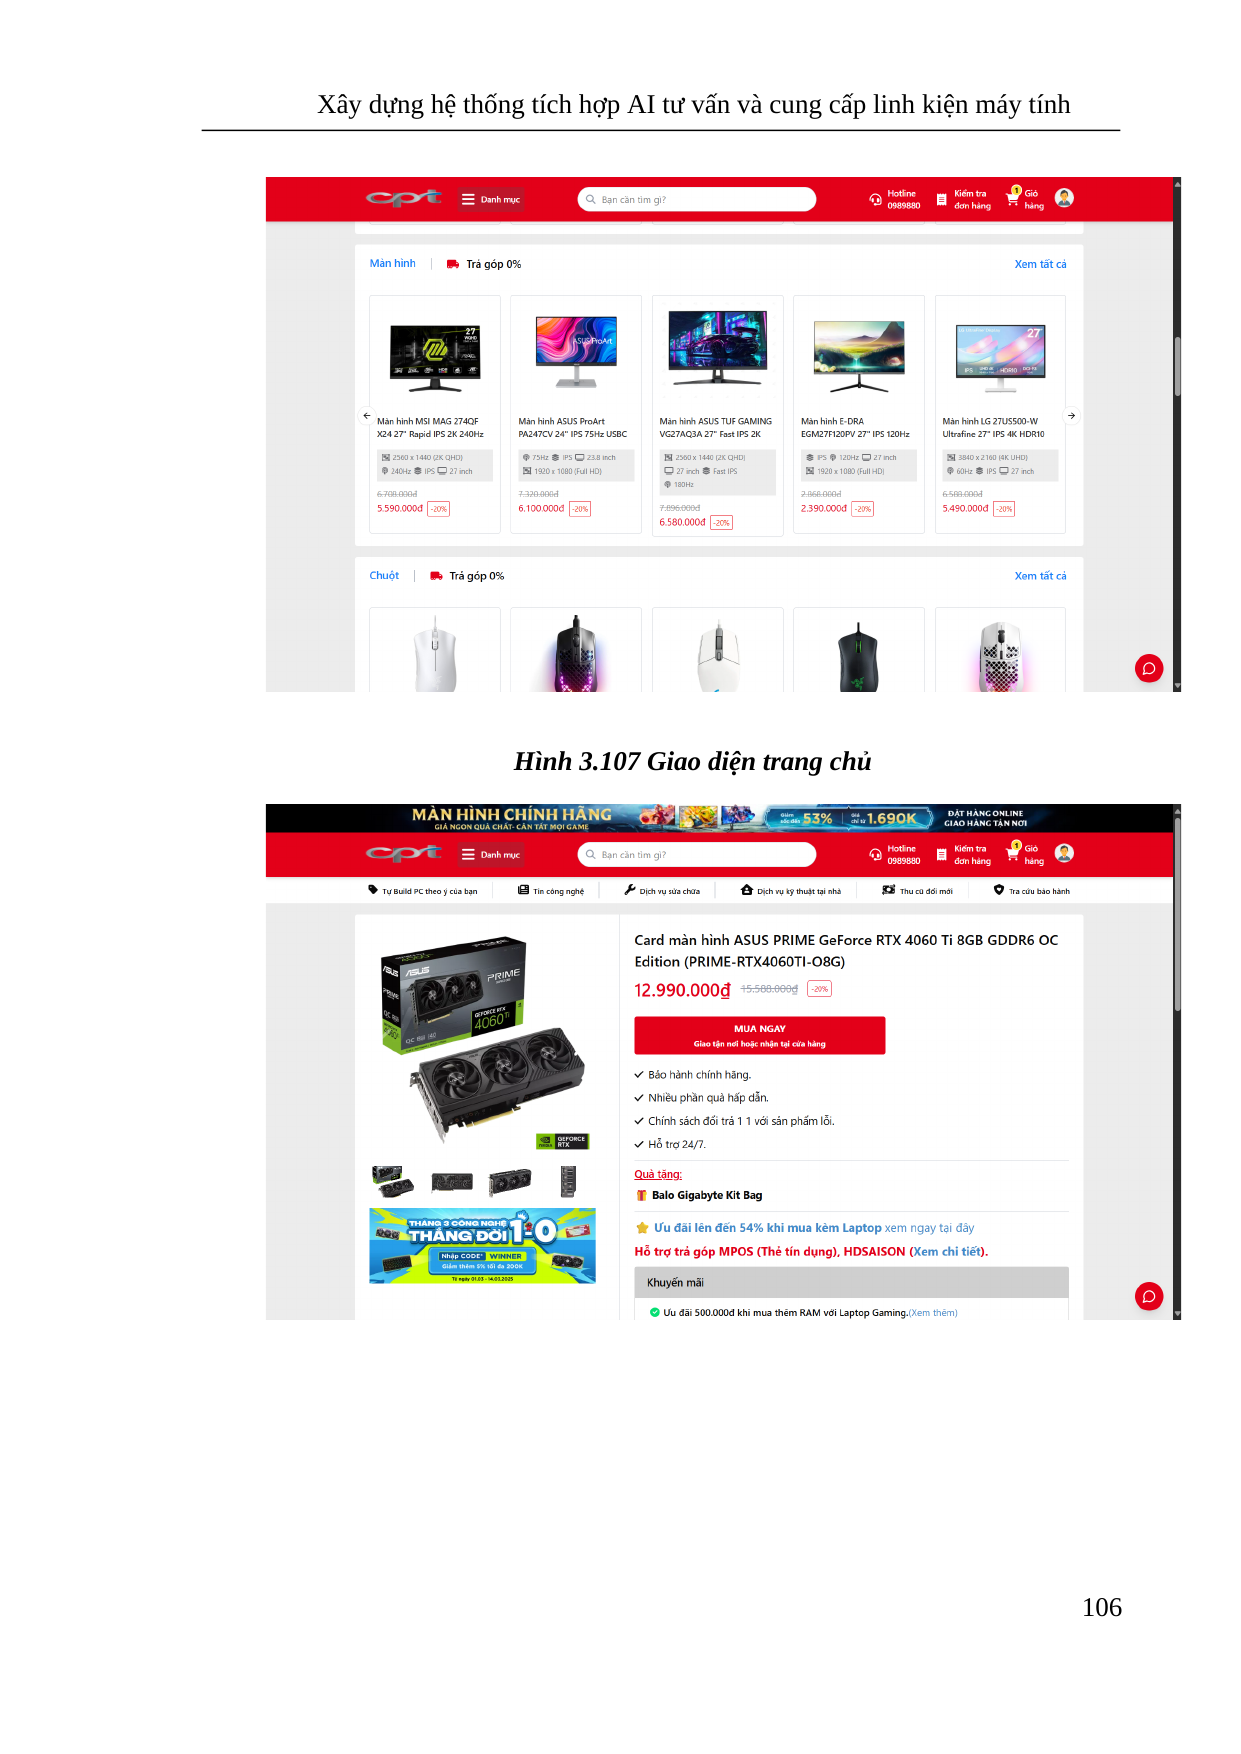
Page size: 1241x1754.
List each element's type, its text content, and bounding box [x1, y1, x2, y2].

picture [265, 804, 1182, 1320]
picture [265, 177, 1182, 692]
